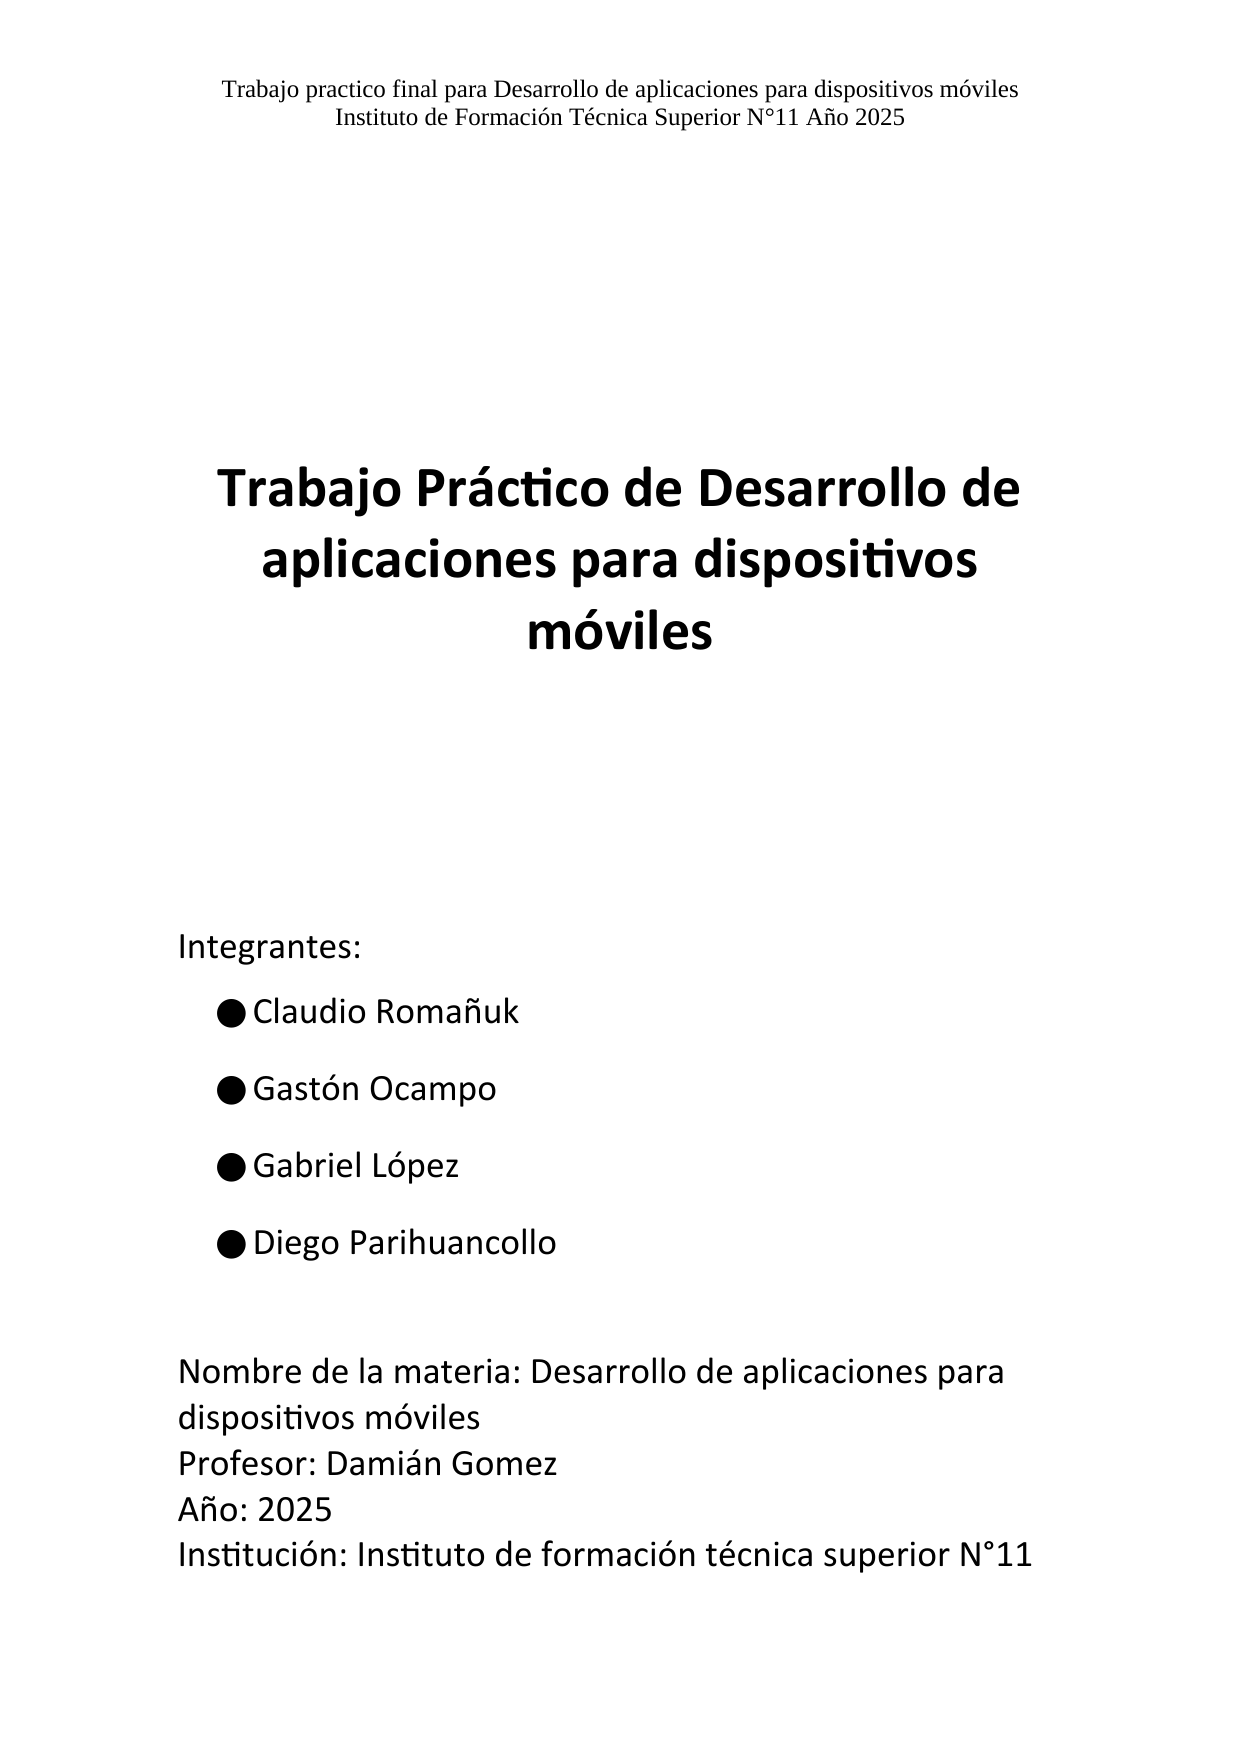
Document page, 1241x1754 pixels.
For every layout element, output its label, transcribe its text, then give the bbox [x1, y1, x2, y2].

text Institución: Instituto de formación técnica superior N°11 [177, 1530, 1063, 1576]
list Claudio Romañuk [215, 968, 1063, 1045]
text Año: 2025 [177, 1484, 1063, 1530]
text Trabajo Práctico de Desarrollo de aplicaciones para dispositivos móviles [177, 450, 1063, 664]
list Diego Parihuancollo [215, 1199, 1063, 1276]
list Gabriel López [215, 1122, 1063, 1199]
text Nombre de la materia: Desarrollo de aplicaciones para dispositivos móviles [177, 1347, 1063, 1439]
list Gastón Ocampo [215, 1045, 1063, 1122]
text Profesor: Damián Gomez [177, 1439, 1063, 1484]
text Integrantes: [177, 922, 1063, 968]
